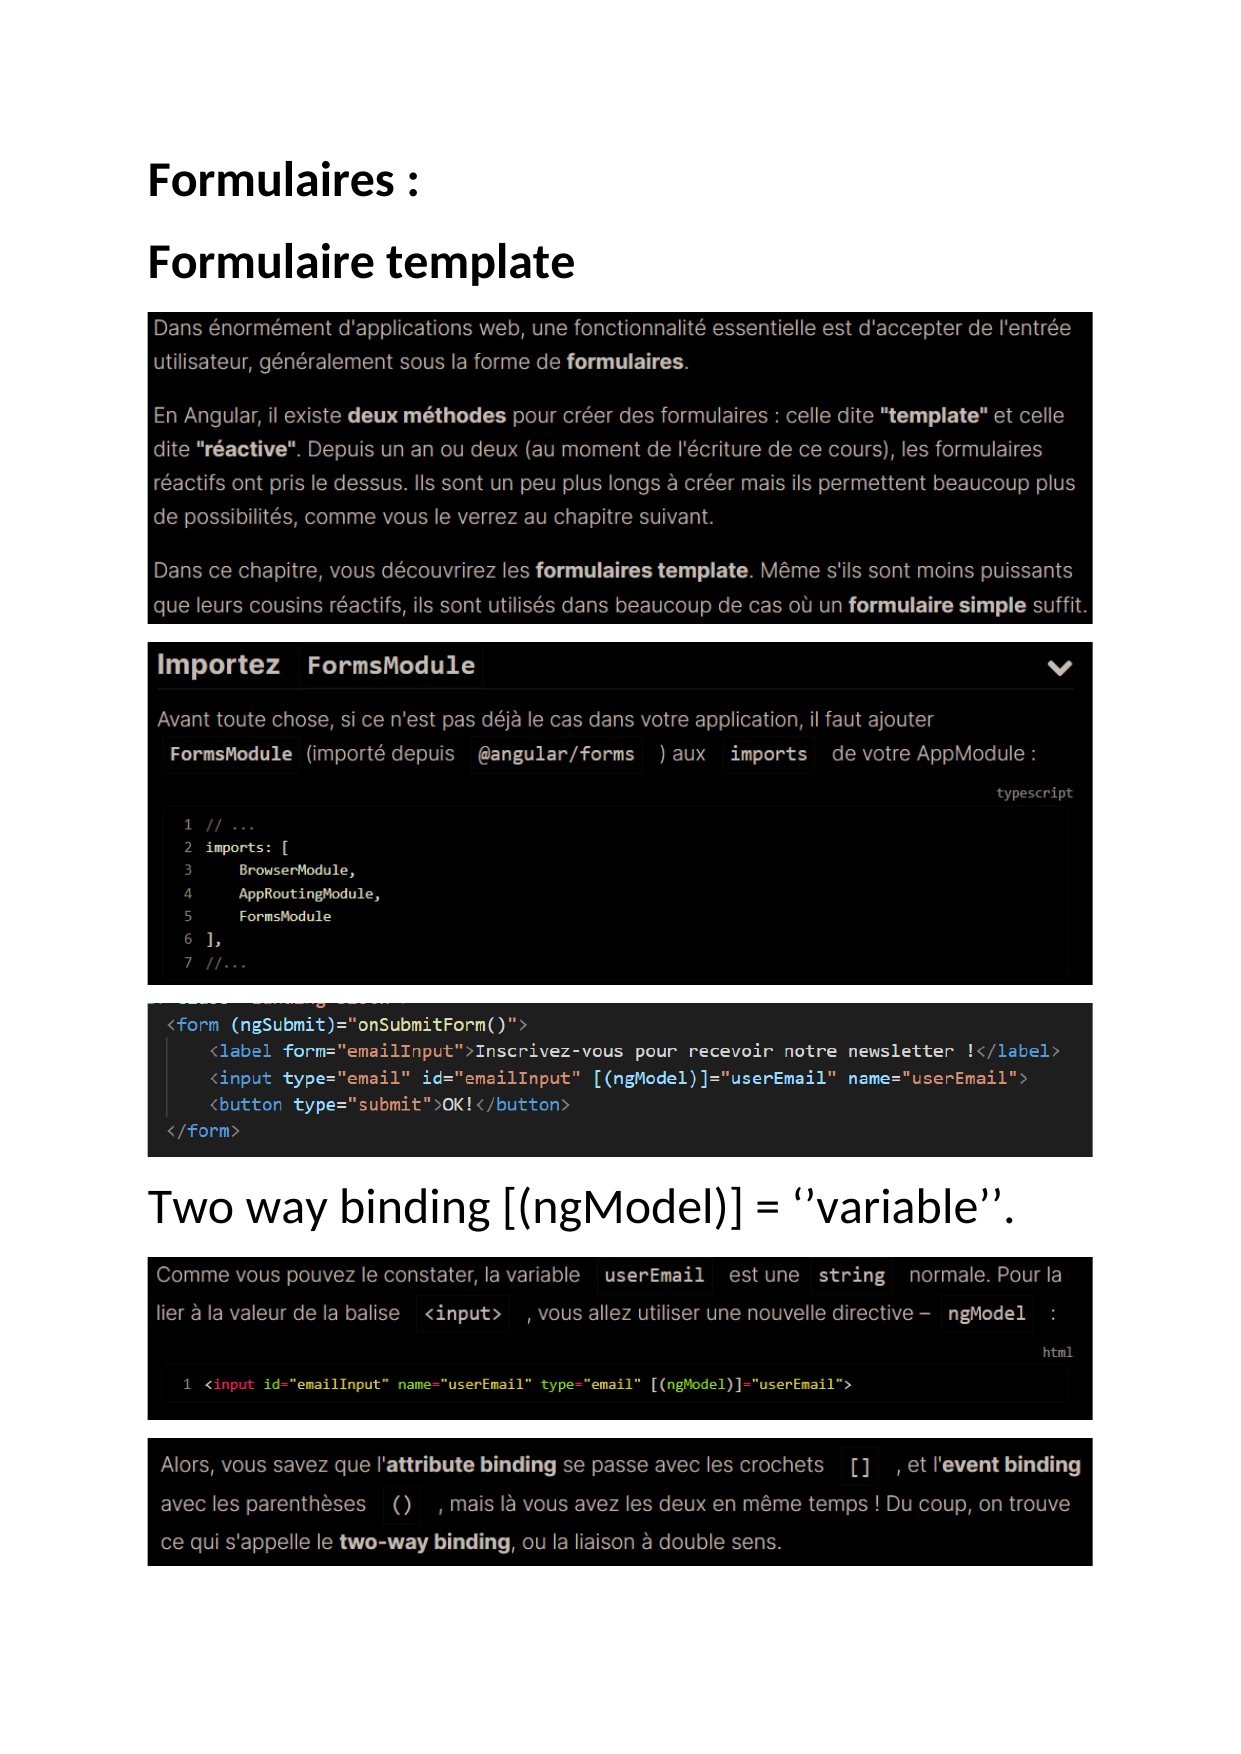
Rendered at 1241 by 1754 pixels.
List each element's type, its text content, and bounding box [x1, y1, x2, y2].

picture [147, 642, 1093, 985]
text Formulaires : [148, 148, 1093, 209]
text Two way binding [(ngModel)] = ‘’variable’’. [148, 1175, 1093, 1236]
picture [147, 312, 1093, 624]
picture [147, 1003, 1093, 1157]
picture [147, 1438, 1093, 1566]
text Formulaire template [148, 230, 1093, 291]
picture [147, 1257, 1093, 1420]
